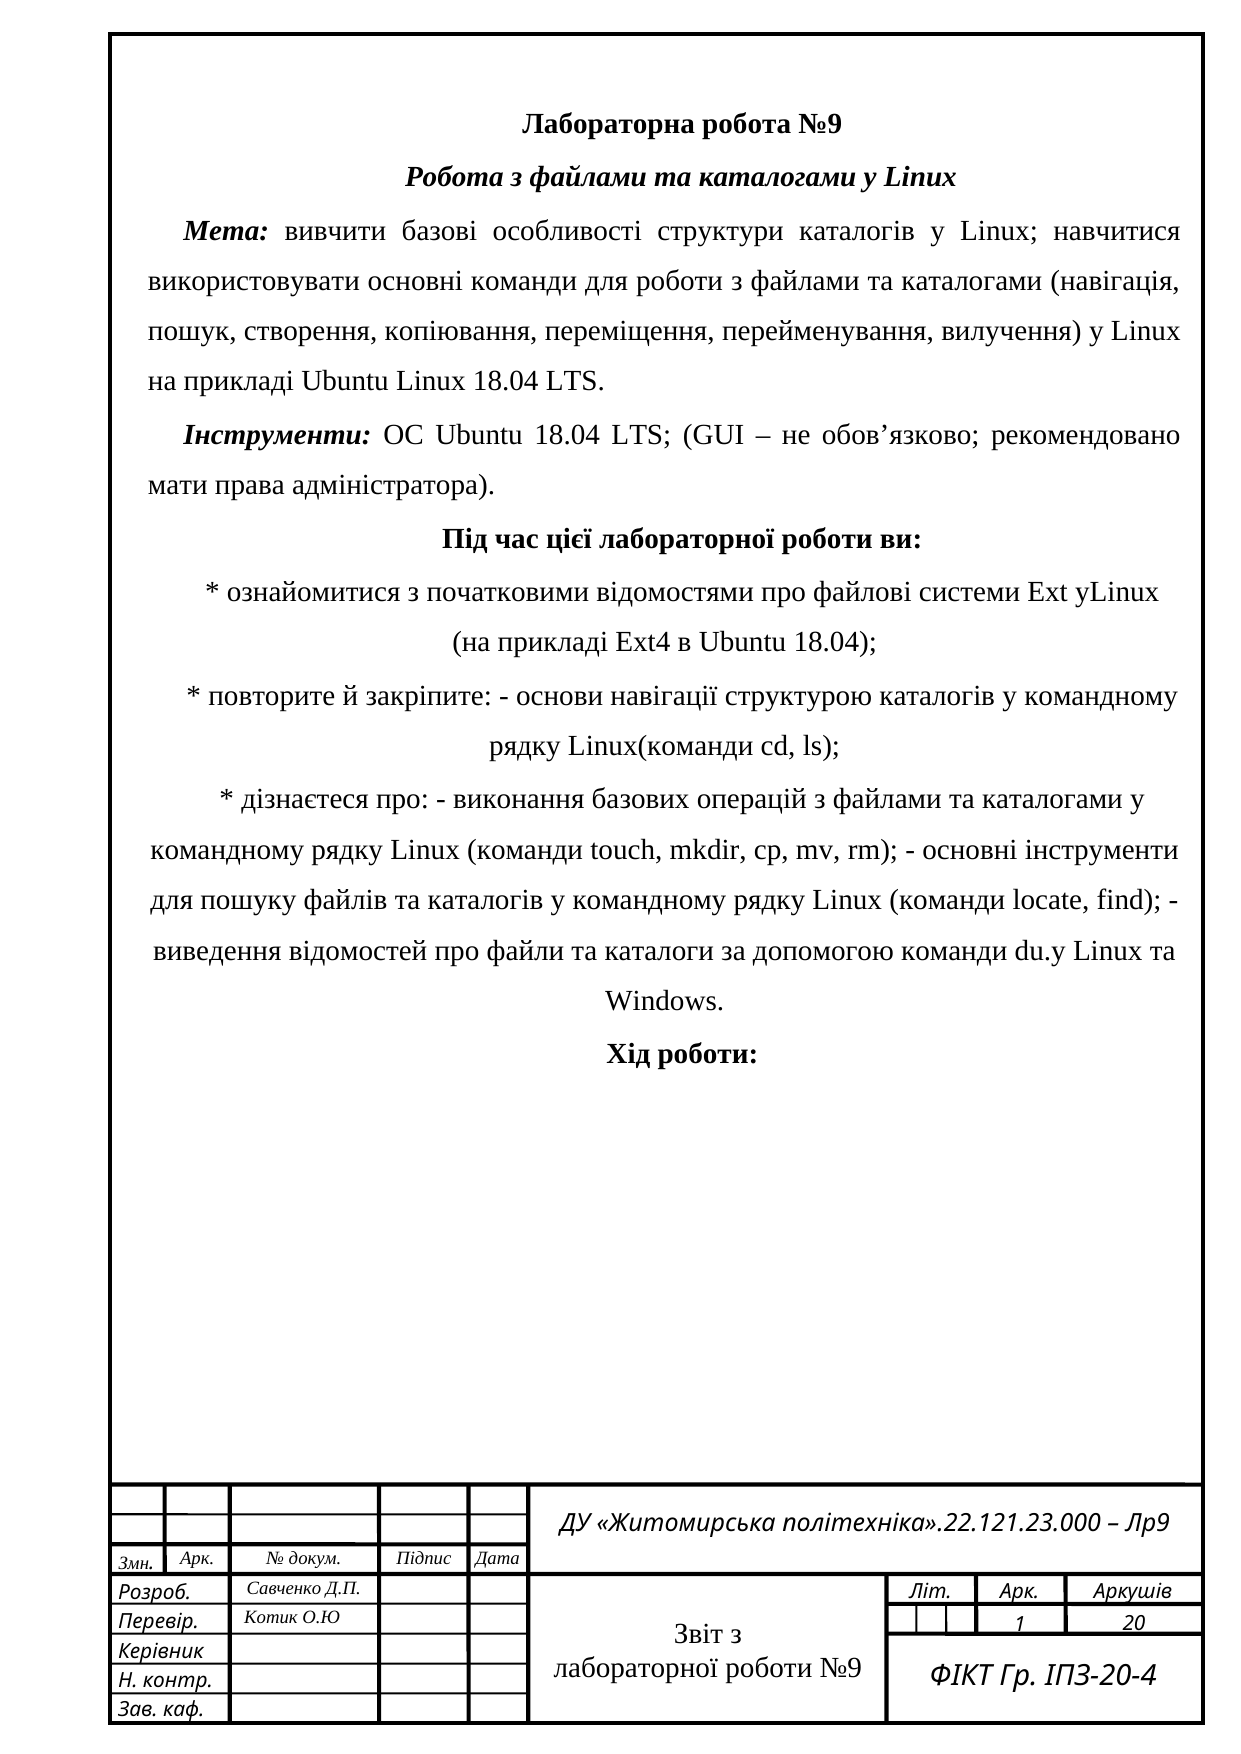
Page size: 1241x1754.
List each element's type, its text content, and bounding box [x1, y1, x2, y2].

text Хід роботи: [148, 1036, 1181, 1070]
text Мета: вивчити базові особливості структури каталогів у Linux; навчитися використовувати основні команди для роботи з файлами та каталогами (навігація, пошук, створення, копіювання, переміщення, перейменування, вилучення) у Linux на прикладі Ubuntu Linux 18.04 LTS. [148, 213, 1181, 397]
text * ознайомитися з початковими відомостями про файлові системи Ext уLinux (на прикладі Ext4 в Ubuntu 18.04); [148, 574, 1181, 658]
text Лабораторна робота №9 [148, 106, 1181, 139]
text * повторите й закріпите: - основи навігації структурою каталогів у командному рядку Linux(команди cd, ls); [148, 678, 1181, 762]
text Під час цієї лабораторної роботи ви: [148, 521, 1181, 554]
text Інструменти: ОС Ubuntu 18.04 LTS; (GUI – не обов’язково; рекомендовано мати права адміністратора). [148, 417, 1181, 501]
text Робота з файлами та каталогами у Linux [148, 159, 1181, 193]
text * дізнаєтеся про: - виконання базових операцій з файлами та каталогами у командному рядку Linux (команди touch, mkdir, cp, mv, rm); - основні інструменти для пошуку файлів та каталогів у командному рядку Linux (команди locate, find); - виведення відомостей про файли та каталоги за допомогою команди du.у Linux та Windows. [148, 782, 1181, 1016]
